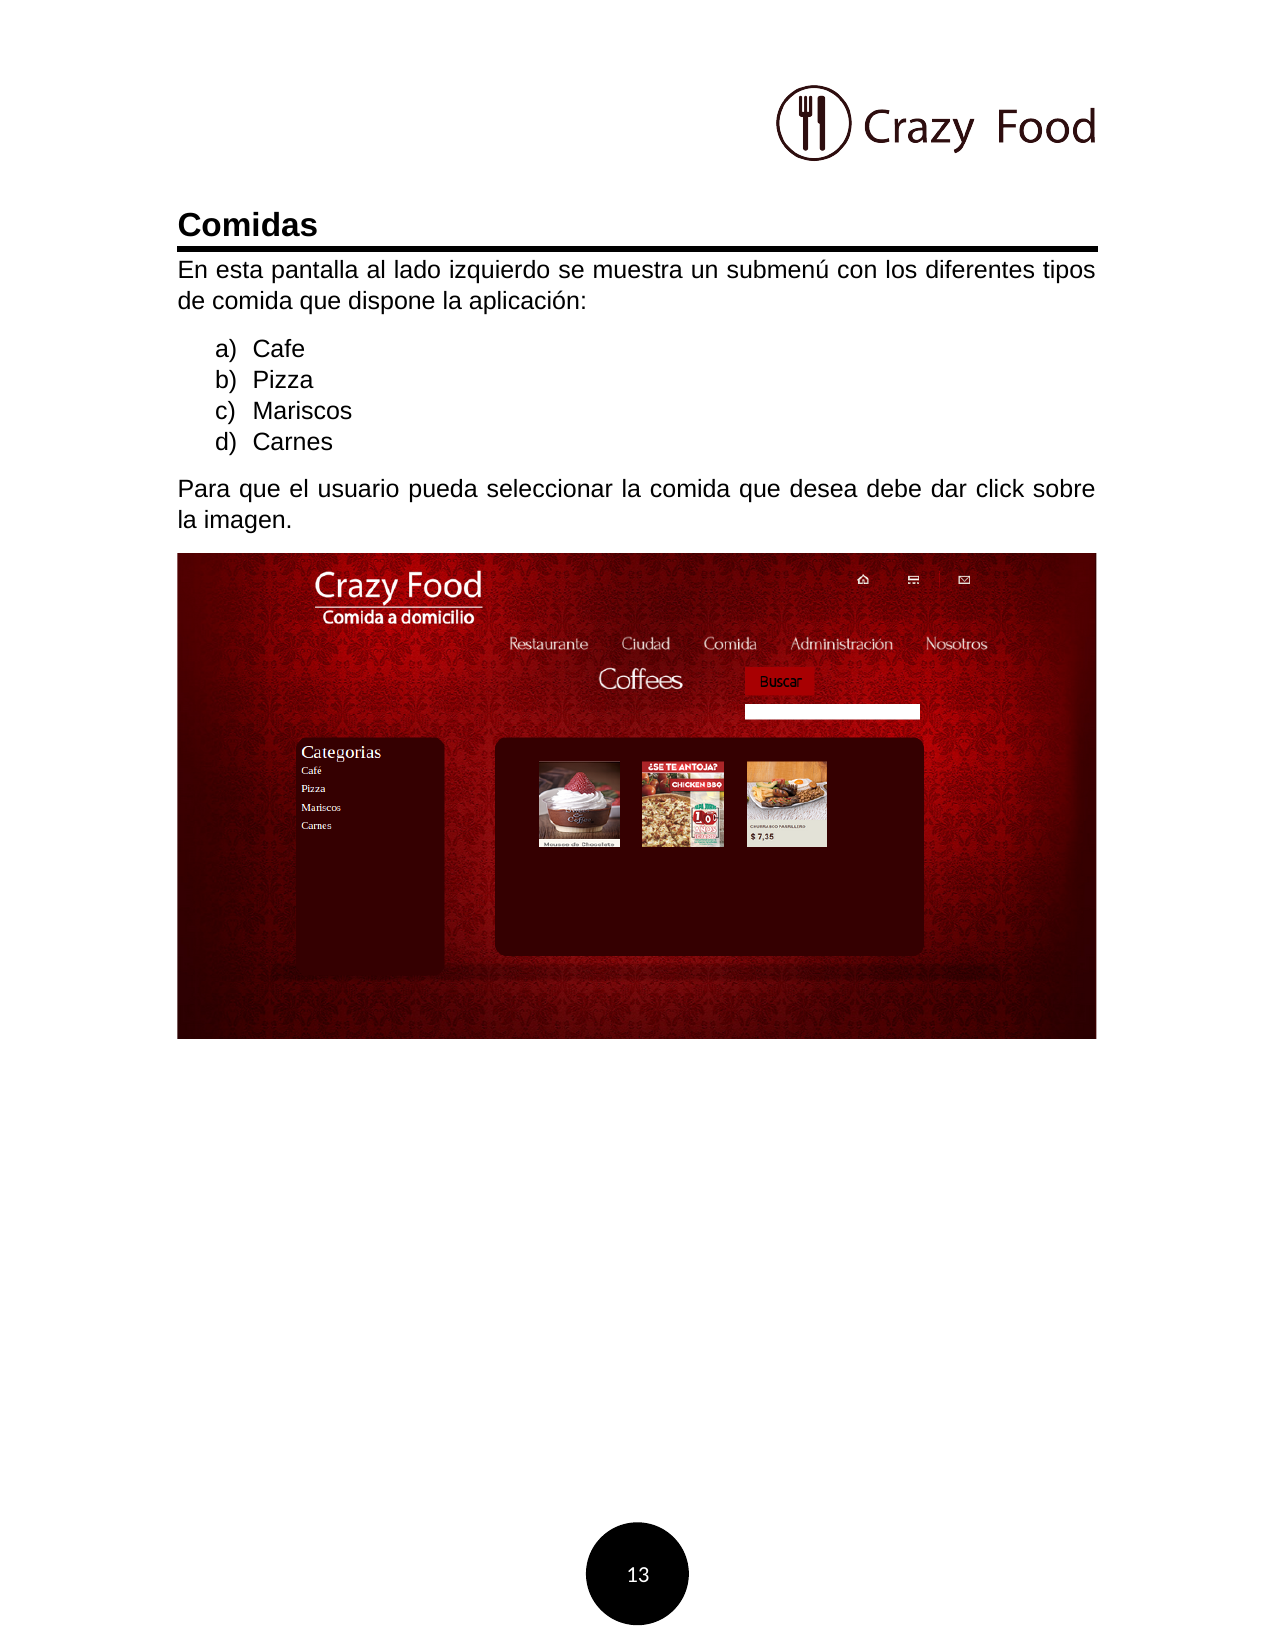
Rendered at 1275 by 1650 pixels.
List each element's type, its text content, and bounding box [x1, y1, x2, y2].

list Cafe [215, 334, 1098, 362]
picture [177, 553, 1097, 1039]
subtitle Comidas [177, 205, 1098, 246]
text Para que el usuario pueda seleccionar la comida que desea debe dar click sobre la imagen. [177, 474, 1098, 534]
list Pizza [215, 365, 1098, 393]
list Carnes [215, 427, 1098, 456]
list Mariscos [215, 396, 1098, 424]
picture [761, 73, 1098, 173]
text En esta pantalla al lado izquierdo se muestra un submenú con los diferentes tipos de comida que dispone la aplicación: [177, 255, 1098, 315]
